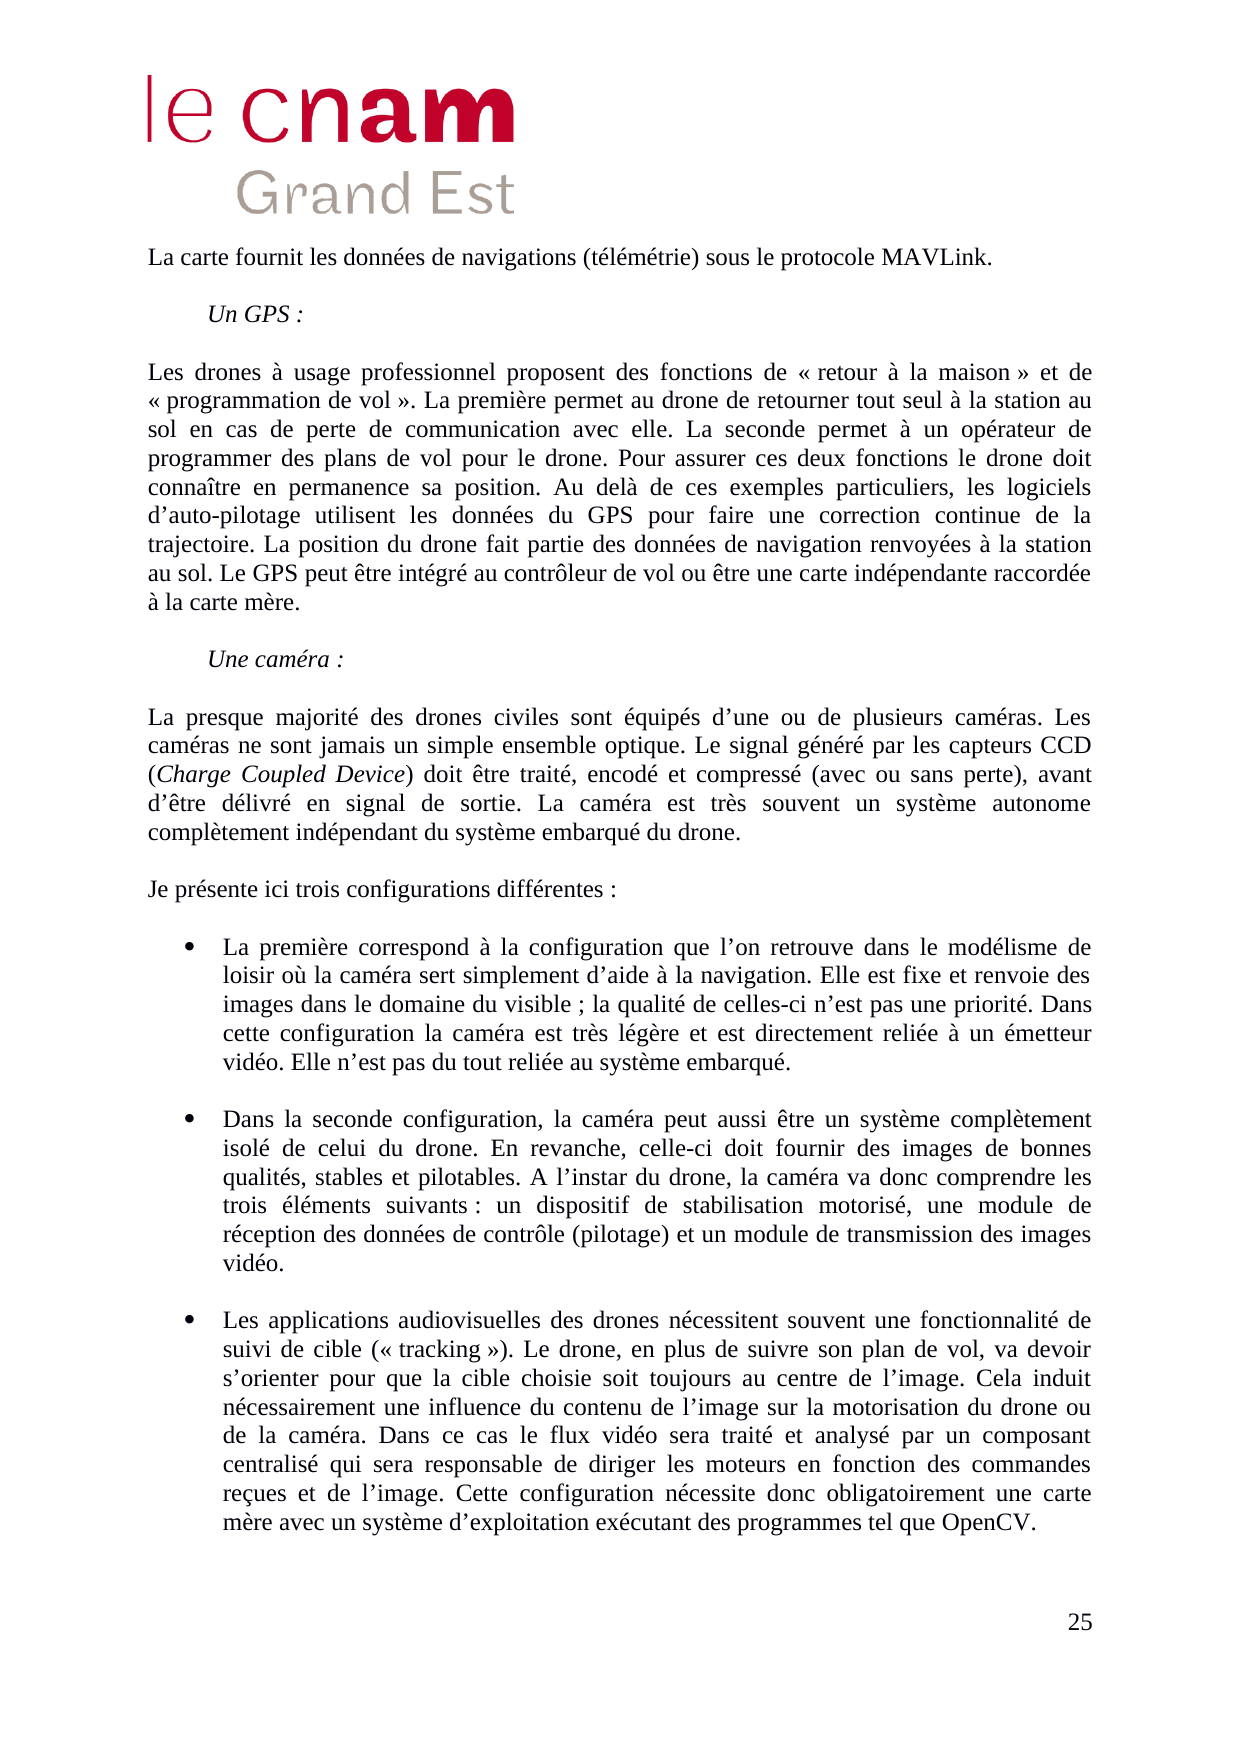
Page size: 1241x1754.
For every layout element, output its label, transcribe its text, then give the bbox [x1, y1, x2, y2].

subtitle Un GPS : [207, 299, 1092, 328]
subtitle Une caméra : [207, 644, 1092, 673]
text La presque majorité des drones civiles sont équipés d’une ou de plusieurs caméras. Les caméras ne sont jamais un simple ensemble optique. Le signal généré par les capteurs CCD (Charge Coupled Device) doit être traité, encodé et compressé (avec ou sans perte), avant d’être délivré en signal de sortie. La caméra est très souvent un système autonome complètement indépendant du système embarqué du drone. [148, 702, 1092, 846]
picture [147, 75, 514, 214]
text Je présente ici trois configurations différentes : [148, 874, 1092, 903]
text Les drones à usage professionnel proposent des fonctions de « retour à la maison » et de « programmation de vol ». La première permet au drone de retourner tout seul à la station au sol en cas de perte de communication avec elle. La seconde permet à un opérateur de programmer des plans de vol pour le drone. Pour assurer ces deux fonctions le drone doit connaître en permanence sa position. Au delà de ces exemples particuliers, les logiciels d’auto-pilotage utilisent les données du GPS pour faire une correction continue de la trajectoire. La position du drone fait partie des données de navigation renvoyées à la station au sol. Le GPS peut être intégré au contrôleur de vol ou être une carte indépendante raccordée à la carte mère. [148, 357, 1092, 616]
text La carte fournit les données de navigations (télémétrie) sous le protocole MAVLink. [148, 242, 1092, 271]
list La première correspond à la configuration que l’on retrouve dans le modélisme de loisir où la caméra sert simplement d’aide à la navigation. Elle est fixe et renvoie des images dans le domaine du visible ; la qualité de celles-ci n’est pas une priorité. Dans cette configuration la caméra est très légère et est directement reliée à un émetteur vidéo. Elle n’est pas du tout reliée au système embarqué. [185, 932, 1092, 1076]
list Dans la seconde configuration, la caméra peut aussi être un système complètement isolé de celui du drone. En revanche, celle-ci doit fournir des images de bonnes qualités, stables et pilotables. A l’instar du drone, la caméra va donc comprendre les trois éléments suivants : un dispositif de stabilisation motorisé, une module de réception des données de contrôle (pilotage) et un module de transmission des images vidéo. [185, 1104, 1092, 1277]
list Les applications audiovisuelles des drones nécessitent souvent une fonctionnalité de suivi de cible (« tracking »). Le drone, en plus de suivre son plan de vol, va devoir s’orienter pour que la cible choisie soit toujours au centre de l’image. Cela induit nécessairement une influence du contenu de l’image sur la motorisation du drone ou de la caméra. Dans ce cas le flux vidéo sera traité et analysé par un composant centralisé qui sera responsable de diriger les moteurs en fonction des commandes reçues et de l’image. Cette configuration nécessite donc obligatoirement une carte mère avec un système d’exploitation exécutant des programmes tel que OpenCV. [185, 1306, 1092, 1536]
